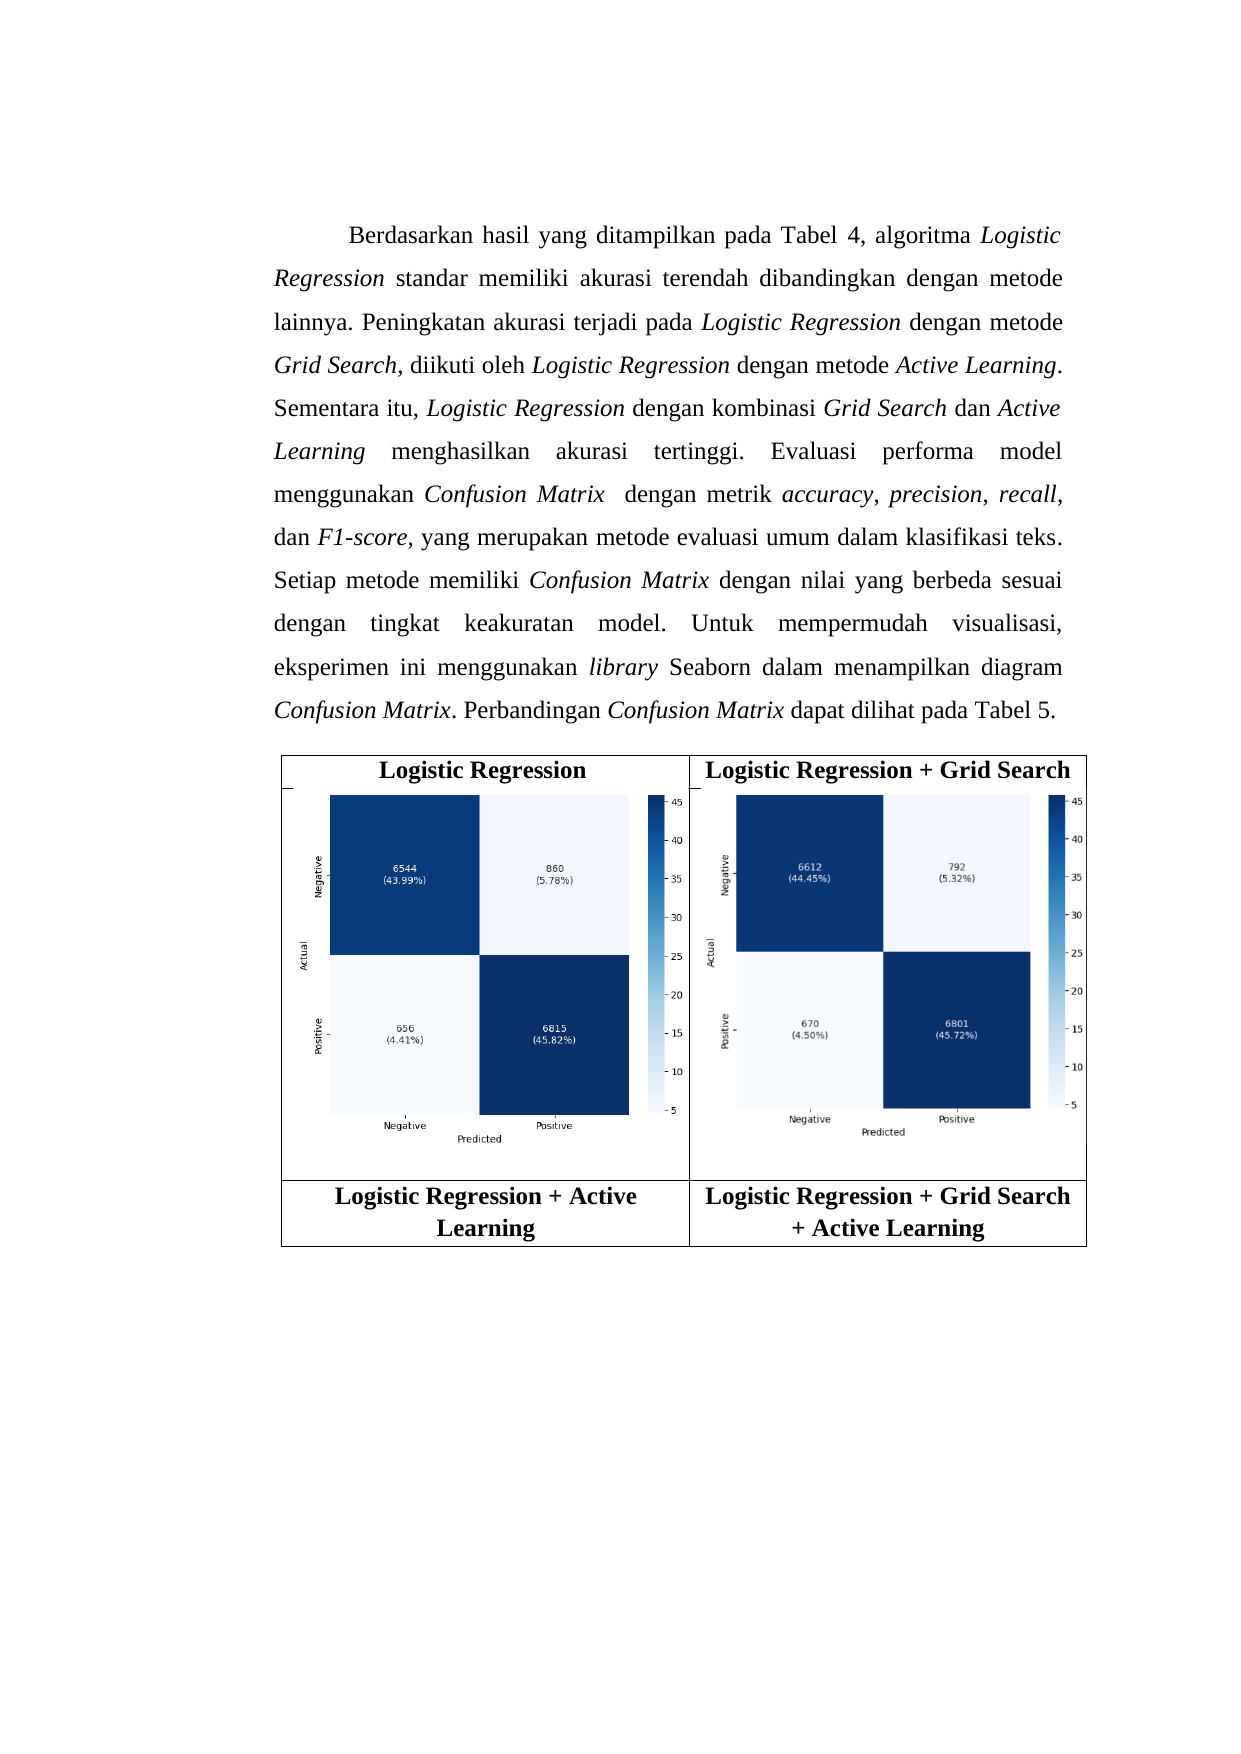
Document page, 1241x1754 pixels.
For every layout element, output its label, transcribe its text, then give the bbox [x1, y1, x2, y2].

table_cell [282, 789, 689, 1180]
table_header Logistic Regression + Grid Search [690, 756, 1086, 788]
table_cell [690, 789, 1086, 1180]
table_header Logistic Regression [282, 756, 689, 788]
table_cell Logistic Regression + Grid Search + Active Learning [690, 1181, 1086, 1246]
picture [293, 788, 689, 1151]
picture [700, 788, 1087, 1144]
table_cell Logistic Regression + Active Learning [282, 1181, 689, 1246]
list Berdasarkan hasil yang ditampilkan pada Tabel 4, algoritma Logistic Regression standar memiliki akurasi terendah dibandingkan dengan metode lainnya. Peningkatan akurasi terjadi pada Logistic Regression dengan metode Grid Search, diikuti oleh Logistic Regression dengan metode Active Learning. Sementara itu, Logistic Regression dengan kombinasi Grid Search dan Active Learning menghasilkan akurasi tertinggi. Evaluasi performa model menggunakan Confusion Matrix dengan metrik accuracy, precision, recall, dan F1-score, yang merupakan metode evaluasi umum dalam klasifikasi teks. Setiap metode memiliki Confusion Matrix dengan nilai yang berbeda sesuai dengan tingkat keakuratan model. Untuk mempermudah visualisasi, eksperimen ini menggunakan library Seaborn dalam menampilkan diagram Confusion Matrix. Perbandingan Confusion Matrix dapat dilihat pada Tabel 5. [274, 220, 1063, 723]
